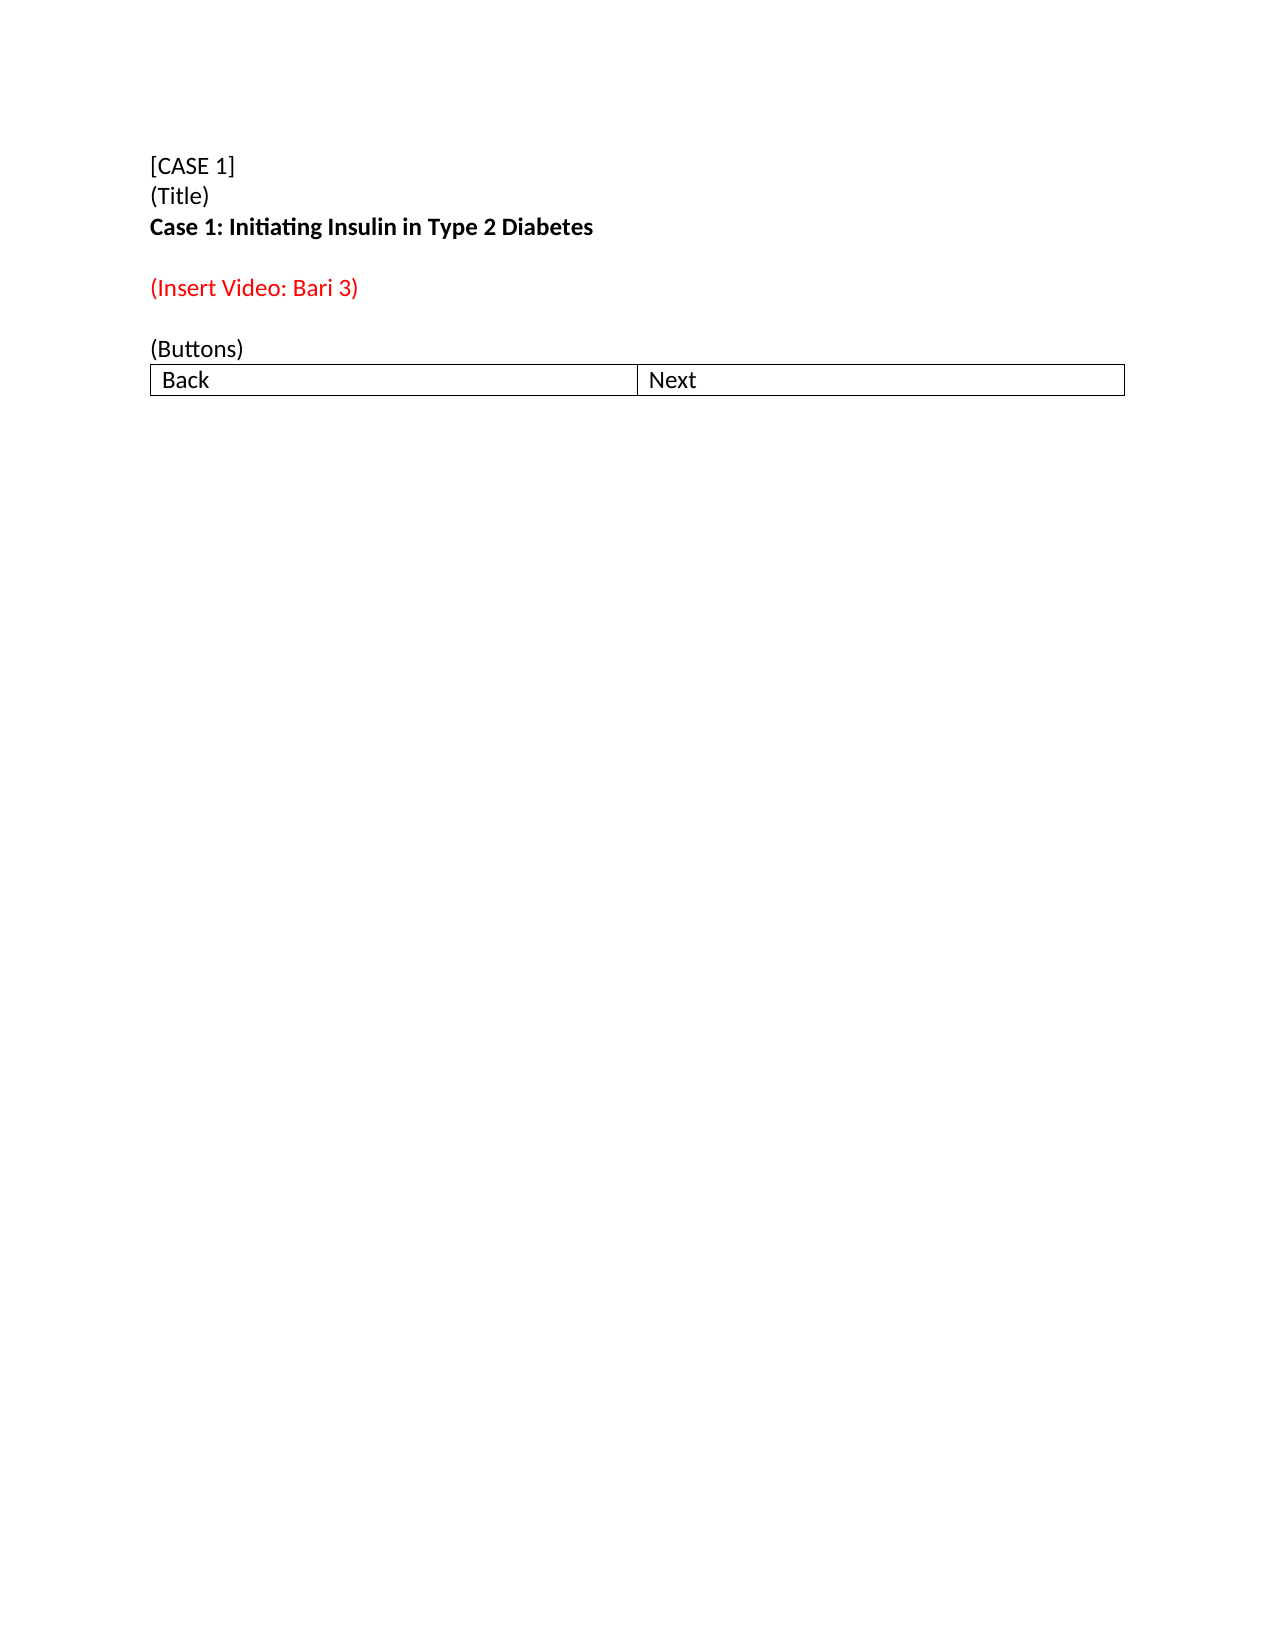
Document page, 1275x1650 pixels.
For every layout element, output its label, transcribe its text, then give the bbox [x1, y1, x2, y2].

table_header Next [638, 365, 1124, 395]
text (Insert Video: Bari 3) [150, 272, 1125, 303]
text Case 1: Initiating Insulin in Type 2 Diabetes [150, 211, 1125, 242]
text (Title) [150, 181, 1125, 211]
text [CASE 1] [150, 150, 1125, 181]
table_header Back [151, 365, 637, 395]
text (Buttons) [150, 333, 1125, 364]
